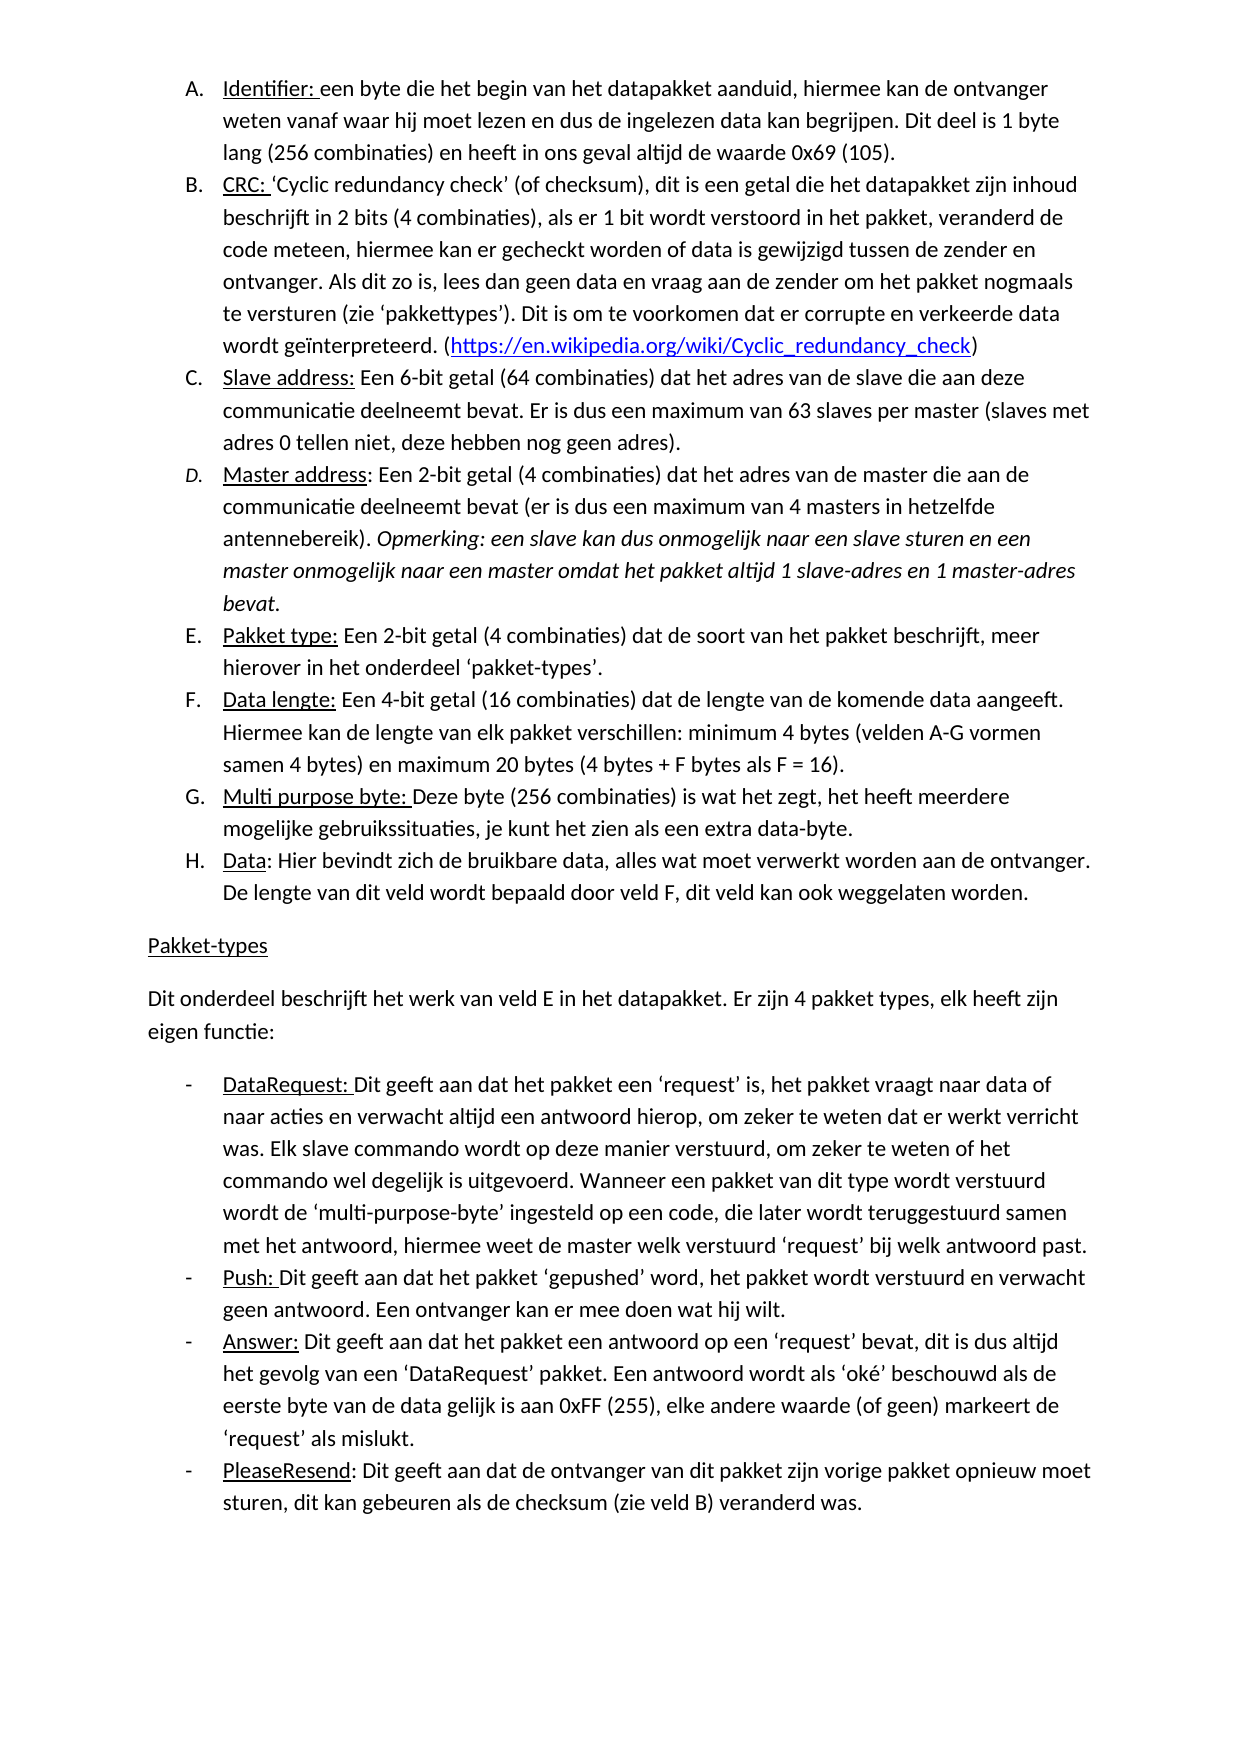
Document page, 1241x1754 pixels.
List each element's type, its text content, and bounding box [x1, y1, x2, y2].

list Slave address: Een 6-bit getal (64 combinaties) dat het adres van de slave die aan deze communicatie deelneemt bevat. Er is dus een maximum van 63 slaves per master (slaves met adres 0 tellen niet, deze hebben nog geen adres). [185, 363, 1093, 456]
text Dit onderdeel beschrijft het werk van veld E in het datapakket. Er zijn 4 pakket types, elk heeft zijn eigen functie: [148, 984, 1093, 1045]
list Identifier: een byte die het begin van het datapakket aanduid, hiermee kan de ontvanger weten vanaf waar hij moet lezen en dus de ingelezen data kan begrijpen. Dit deel is 1 byte lang (256 combinaties) en heeft in ons geval altijd de waarde 0x69 (105). [185, 74, 1093, 166]
list CRC: ‘Cyclic redundancy check’ (of checksum), dit is een getal die het datapakket zijn inhoud beschrijft in 2 bits (4 combinaties), als er 1 bit wordt verstoord in het pakket, veranderd de code meteen, hiermee kan er gecheckt worden of data is gewijzigd tussen de zender en ontvanger. Als dit zo is, lees dan geen data en vraag aan de zender om het pakket nogmaals te versturen (zie ‘pakkettypes’). Dit is om te voorkomen dat er corrupte en verkeerde data wordt geïnterpreteerd. (https://en.wikipedia.org/wiki/Cyclic_redundancy_check) [185, 170, 1093, 359]
list PleaseResend: Dit geeft aan dat de ontvanger van dit pakket zijn vorige pakket opnieuw moet sturen, dit kan gebeuren als de checksum (zie veld B) veranderd was. [185, 1456, 1093, 1516]
list Push: Dit geeft aan dat het pakket ‘gepushed’ word, het pakket wordt verstuurd en verwacht geen antwoord. Een ontvanger kan er mee doen wat hij wilt. [185, 1263, 1093, 1323]
text Pakket-types [148, 932, 1093, 959]
list Answer: Dit geeft aan dat het pakket een antwoord op een ‘request’ bevat, dit is dus altijd het gevolg van een ‘DataRequest’ pakket. Een antwoord wordt als ‘oké’ beschouwd als de eerste byte van de data gelijk is aan 0xFF (255), elke andere waarde (of geen) markeert de ‘request’ als mislukt. [185, 1327, 1093, 1452]
list Pakket type: Een 2-bit getal (4 combinaties) dat de soort van het pakket beschrijft, meer hierover in het onderdeel ‘pakket-types’. [185, 621, 1093, 681]
list Master address: Een 2-bit getal (4 combinaties) dat het adres van de master die aan de communicatie deelneemt bevat (er is dus een maximum van 4 masters in hetzelfde antennebereik). Opmerking: een slave kan dus onmogelijk naar een slave sturen en een master onmogelijk naar een master omdat het pakket altijd 1 slave-adres en 1 master-adres bevat. [185, 460, 1093, 617]
list DataRequest: Dit geeft aan dat het pakket een ‘request’ is, het pakket vraagt naar data of naar acties en verwacht altijd een antwoord hierop, om zeker te weten dat er werkt verricht was. Elk slave commando wordt op deze manier verstuurd, om zeker te weten of het commando wel degelijk is uitgevoerd. Wanneer een pakket van dit type wordt verstuurd wordt de ‘multi-purpose-byte’ ingesteld op een code, die later wordt teruggestuurd samen met het antwoord, hiermee weet de master welk verstuurd ‘request’ bij welk antwoord past. [185, 1070, 1093, 1259]
list Multi purpose byte: Deze byte (256 combinaties) is wat het zegt, het heeft meerdere mogelijke gebruikssituaties, je kunt het zien als een extra data-byte. [185, 782, 1093, 842]
list Data: Hier bevindt zich de bruikbare data, alles wat moet verwerkt worden aan de ontvanger. De lengte van dit veld wordt bepaald door veld F, dit veld kan ook weggelaten worden. [185, 846, 1093, 907]
list Data lengte: Een 4-bit getal (16 combinaties) dat de lengte van de komende data aangeeft. Hiermee kan de lengte van elk pakket verschillen: minimum 4 bytes (velden A-G vormen samen 4 bytes) en maximum 20 bytes (4 bytes + F bytes als F = 16). [185, 685, 1093, 778]
